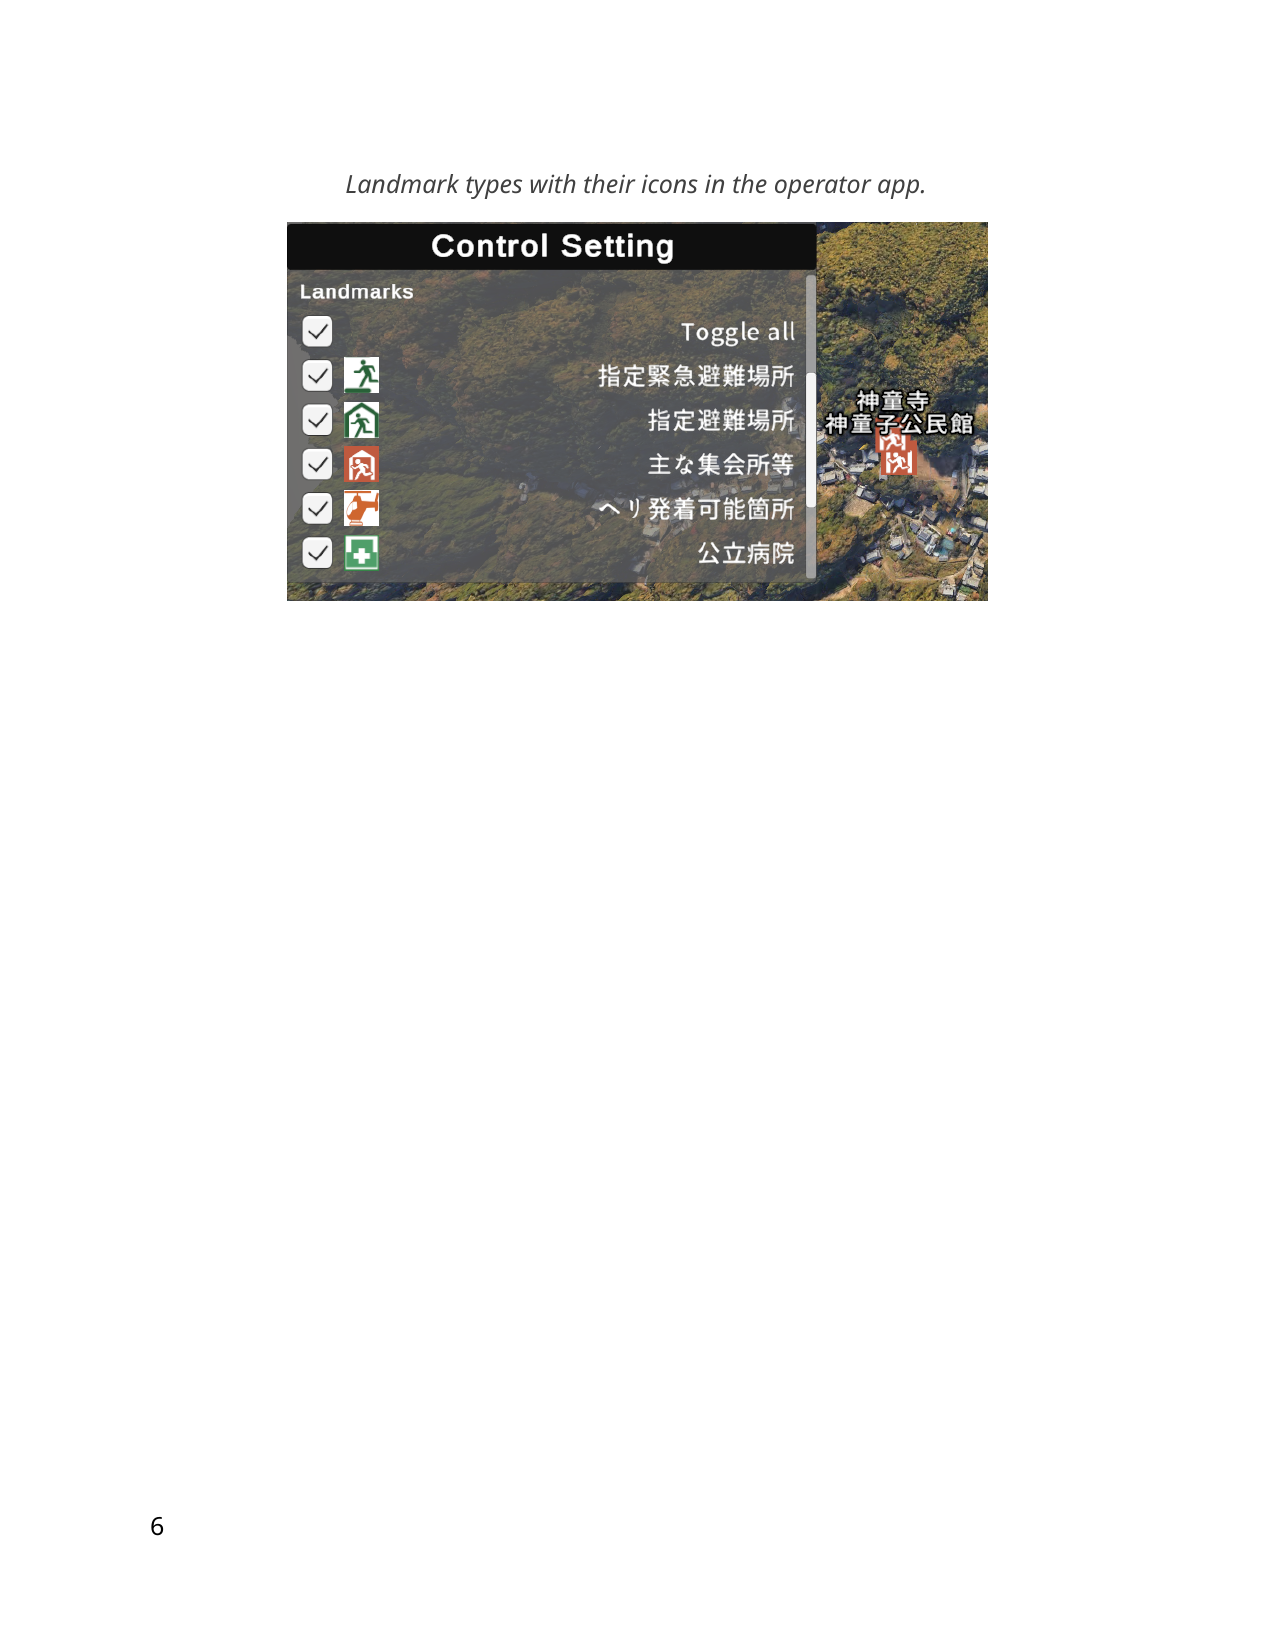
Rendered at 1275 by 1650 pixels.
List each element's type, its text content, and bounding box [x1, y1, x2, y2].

text Landmark types with their icons in the operator app. [150, 167, 1125, 201]
picture [287, 222, 988, 601]
